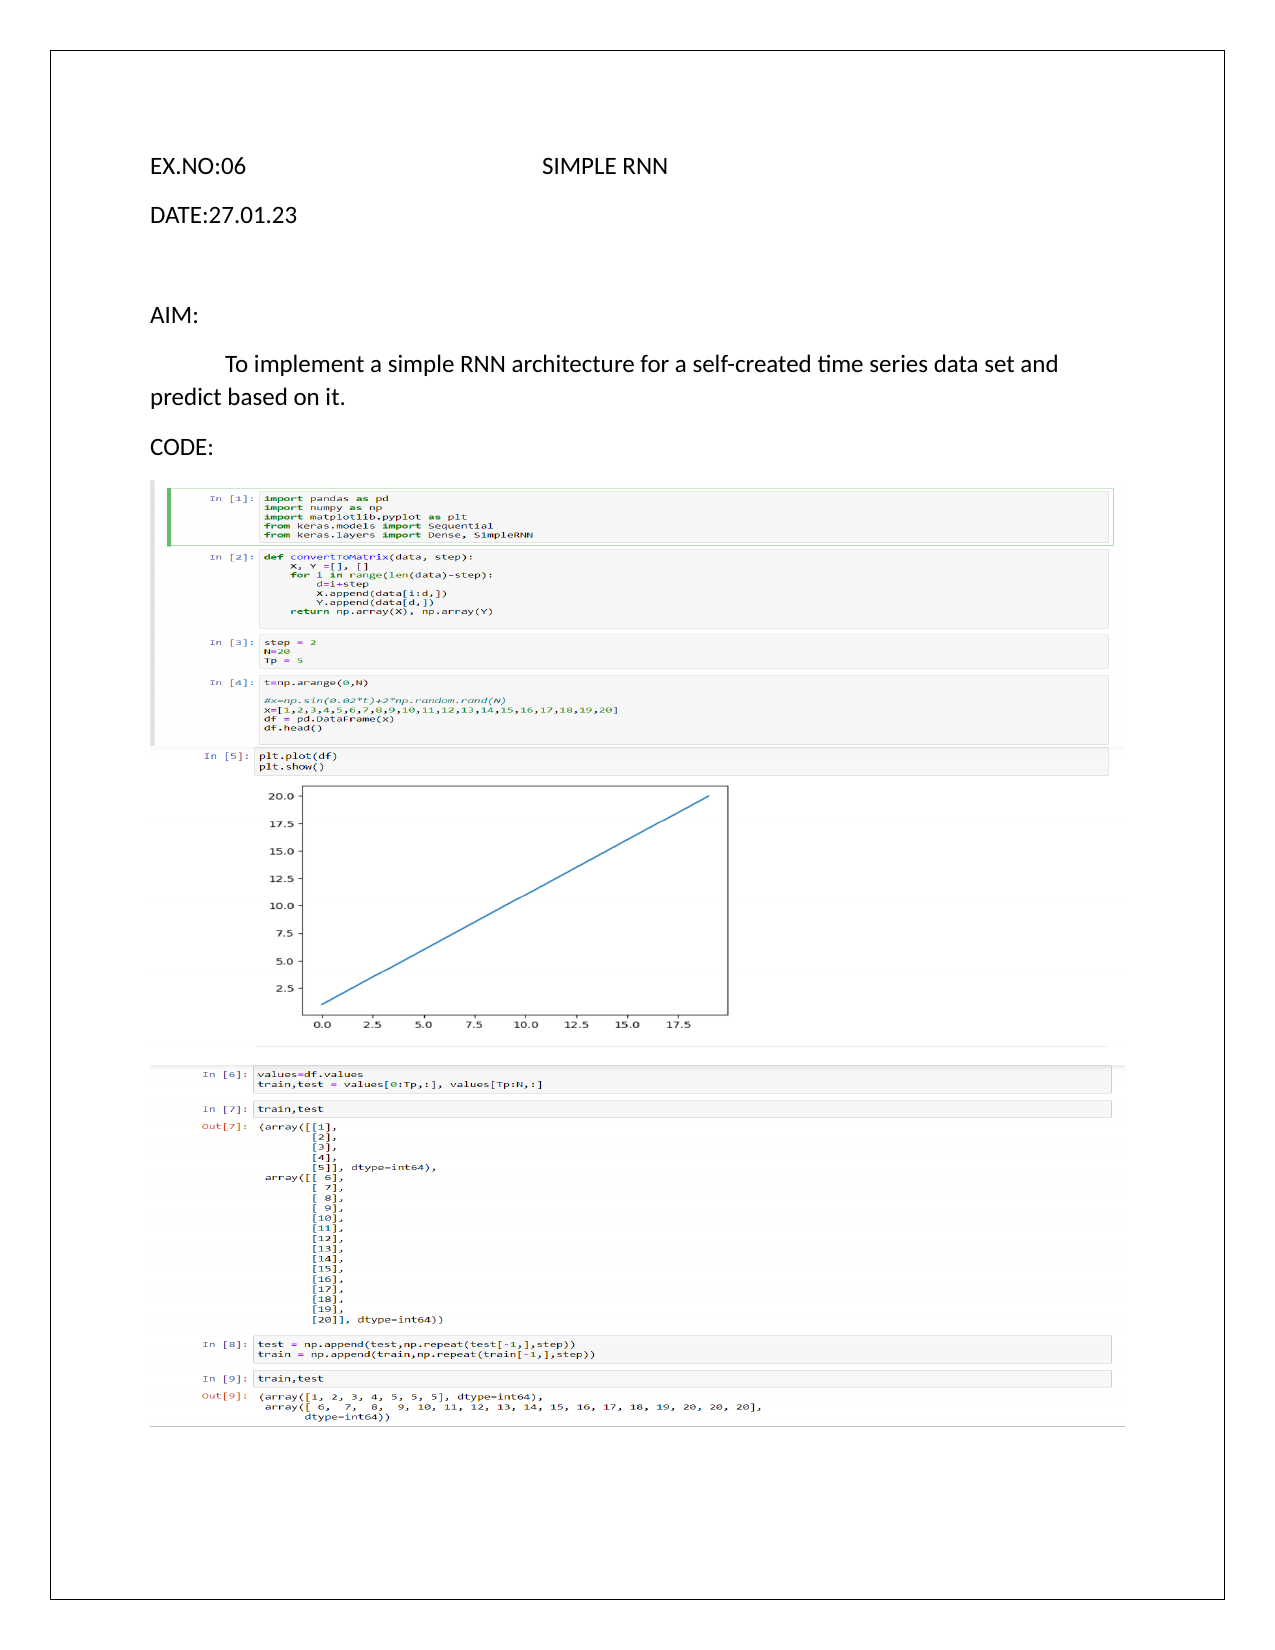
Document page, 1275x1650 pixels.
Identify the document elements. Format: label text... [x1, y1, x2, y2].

picture [150, 1065, 1125, 1427]
text CODE: [150, 431, 1125, 461]
picture [150, 747, 1125, 1047]
text To implement a simple RNN architecture for a self-created time series data set and predict based on it. [150, 348, 1125, 412]
text DATE:27.01.23 [150, 199, 1125, 230]
text EX.NO:06 SIMPLE RNN [150, 150, 1125, 181]
picture [150, 480, 1125, 746]
text AIM: [150, 299, 1125, 329]
